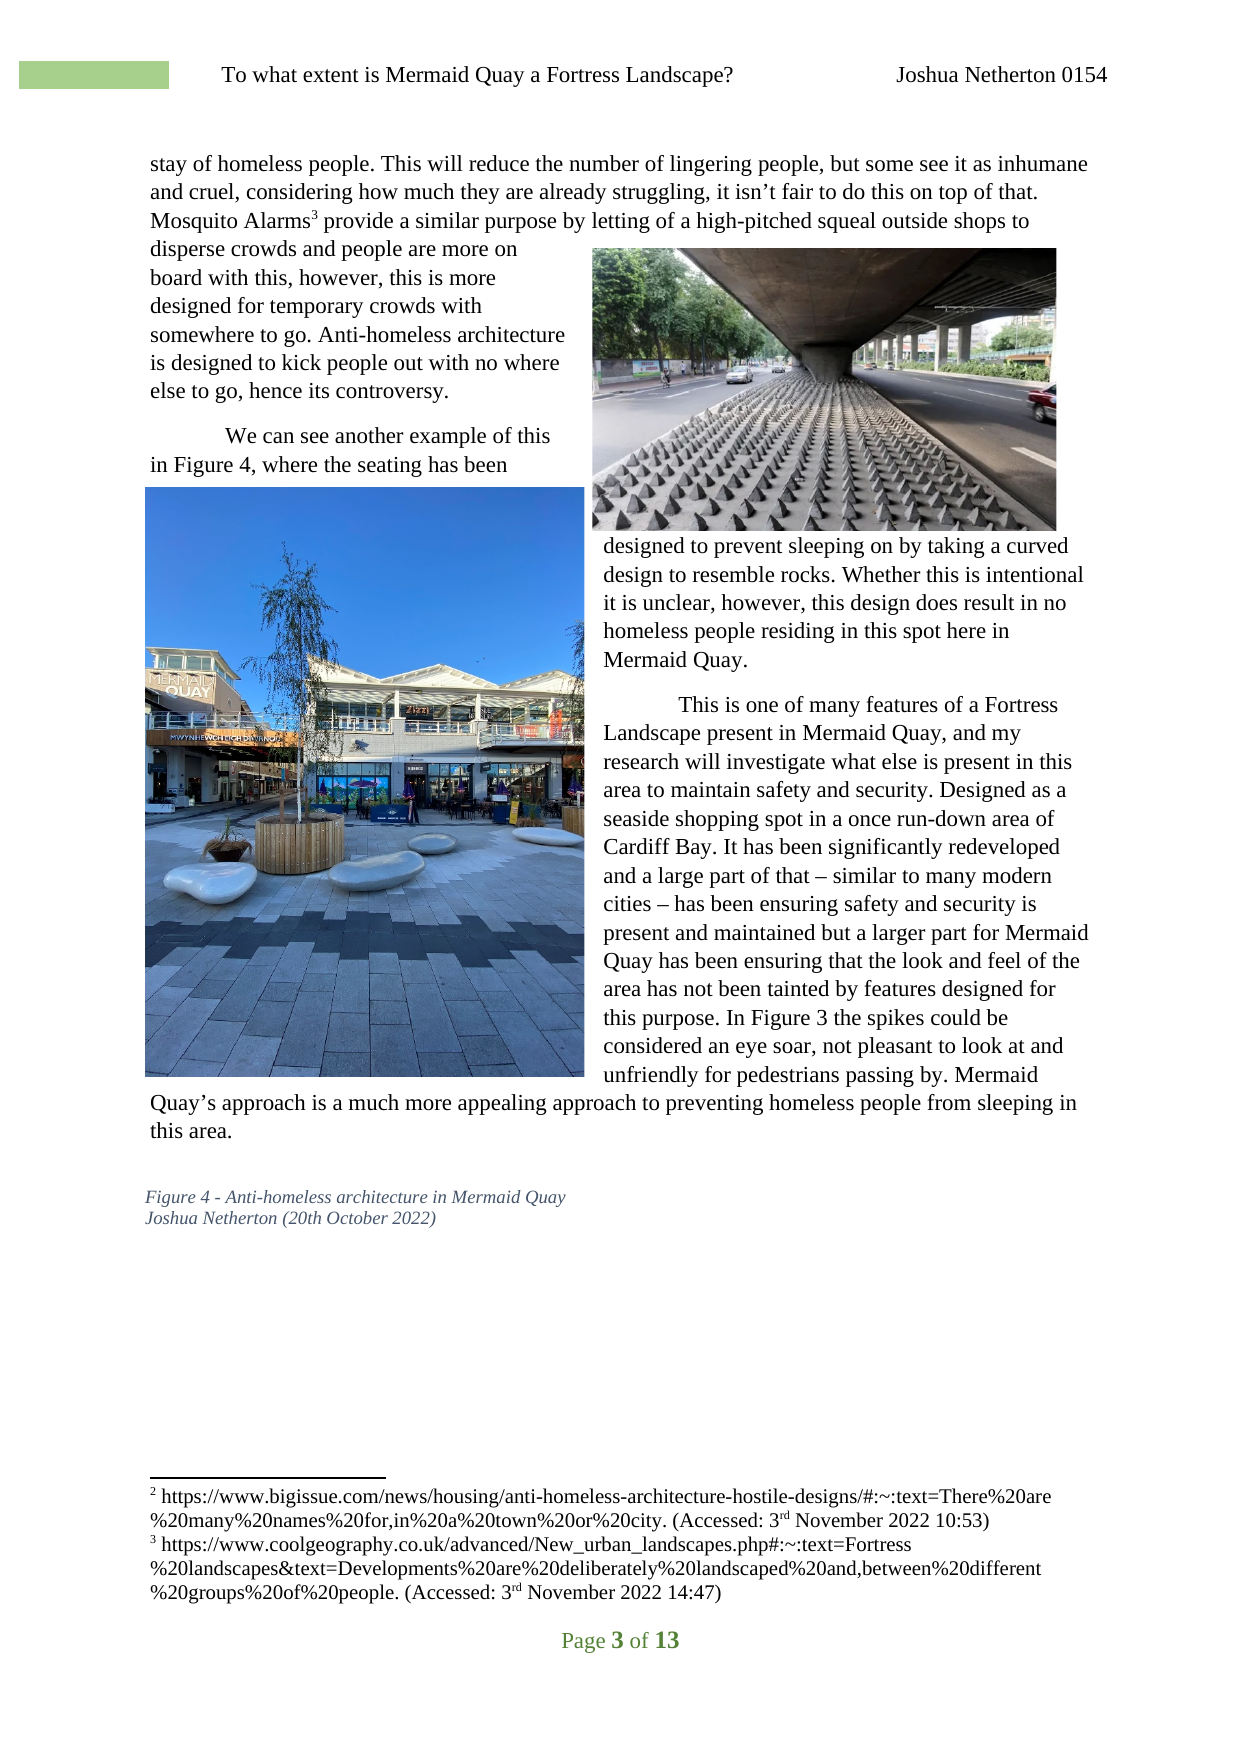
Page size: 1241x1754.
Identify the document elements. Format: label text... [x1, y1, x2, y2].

picture [590, 248, 1056, 530]
picture [143, 487, 584, 1074]
text We can see another example of this in Figure 4, where the seating has been designed to prevent sleeping on by taking a curved design to resemble rocks. Whether this is intentional it is unclear, however, this design does result in no homeless people residing in this spot here in Mermaid Quay. [150, 423, 1090, 672]
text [150, 150, 1090, 404]
text This is one of many features of a Fortress Landscape present in Mermaid Quay, and my research will investigate what else is present in this area to maintain safety and security. Designed as a seaside shopping spot in a once run-down area of Cardiff Bay. It has been significantly redeveloped and a large part of that – similar to many modern cities – has been ensuring safety and security is present and maintained but a larger part for Mermaid Quay has been ensuring that the look and feel of the area has not been tainted by features designed for this purpose. In Figure 3 the spikes could be considered an eye soar, not pleasant to look at and unfriendly for pedestrians passing by. Mermaid Quay’s approach is a much more appealing approach to preventing homeless people from sleeping in this area. [150, 691, 1090, 1144]
